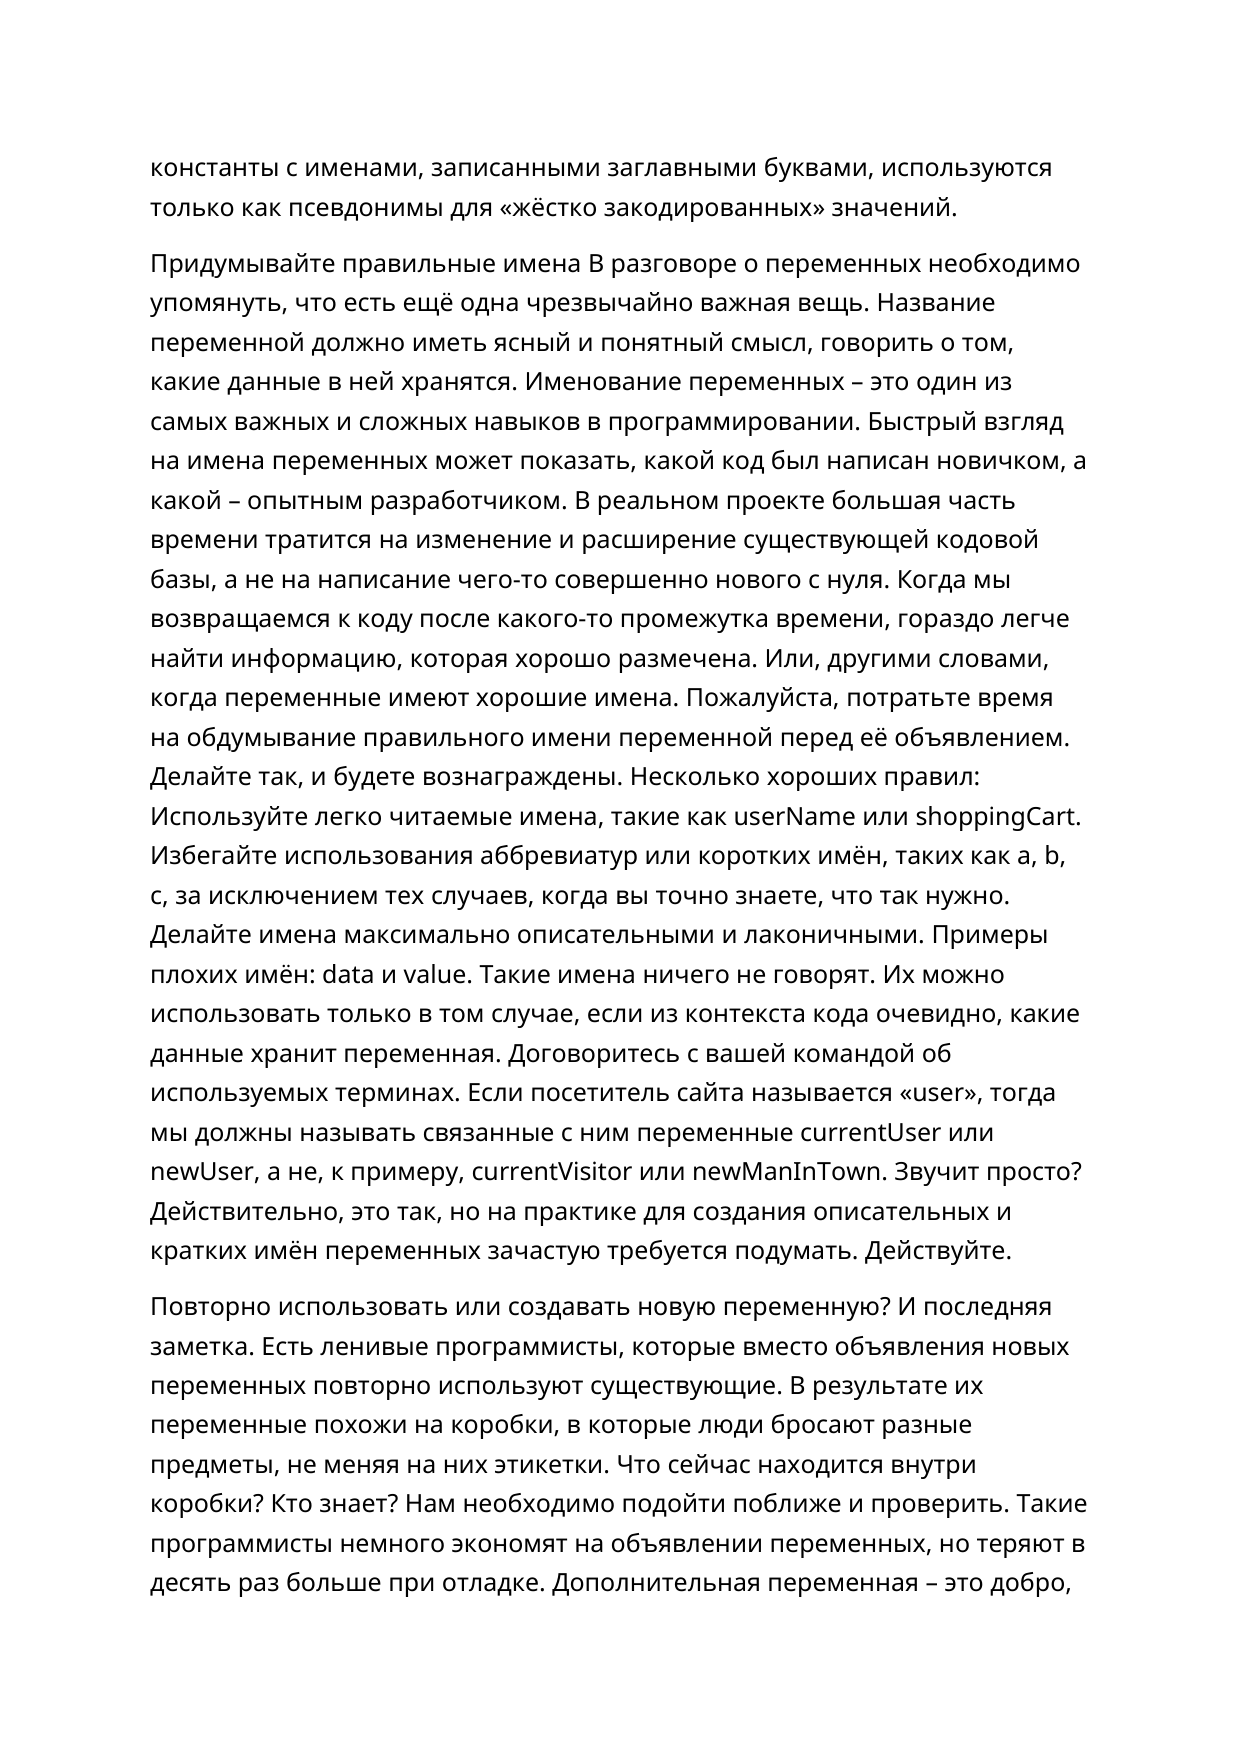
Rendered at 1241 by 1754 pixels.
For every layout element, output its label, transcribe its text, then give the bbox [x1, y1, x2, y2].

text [150, 150, 1090, 223]
text Придумывайте правильные имена В разговоре о переменных необходимо упомянуть, что есть ещё одна чрезвычайно важная вещь. Название переменной должно иметь ясный и понятный смысл, говорить о том, какие данные в ней хранятся. Именование переменных – это один из самых важных и сложных навыков в программировании. Быстрый взгляд на имена переменных может показать, какой код был написан новичком, а какой – опытным разработчиком. В реальном проекте большая часть времени тратится на изменение и расширение существующей кодовой базы, а не на написание чего-то совершенно нового с нуля. Когда мы возвращаемся к коду после какого-то промежутка времени, гораздо легче найти информацию, которая хорошо размечена. Или, другими словами, когда переменные имеют хорошие имена. Пожалуйста, потратьте время на обдумывание правильного имени переменной перед её объявлением. Делайте так, и будете вознаграждены. Несколько хороших правил: Используйте легко читаемые имена, такие как userName или shoppingCart. Избегайте использования аббревиатур или коротких имён, таких как a, b, c, за исключением тех случаев, когда вы точно знаете, что так нужно. Делайте имена максимально описательными и лаконичными. Примеры плохих имён: data и value. Такие имена ничего не говорят. Их можно использовать только в том случае, если из контекста кода очевидно, какие данные хранит переменная. Договоритесь с вашей командой об используемых терминах. Если посетитель сайта называется «user», тогда мы должны называть связанные с ним переменные currentUser или newUser, а не, к примеру, currentVisitor или newManInTown. Звучит просто? Действительно, это так, но на практике для создания описательных и кратких имён переменных зачастую требуется подумать. Действуйте. [150, 246, 1090, 1267]
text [150, 1289, 1090, 1599]
